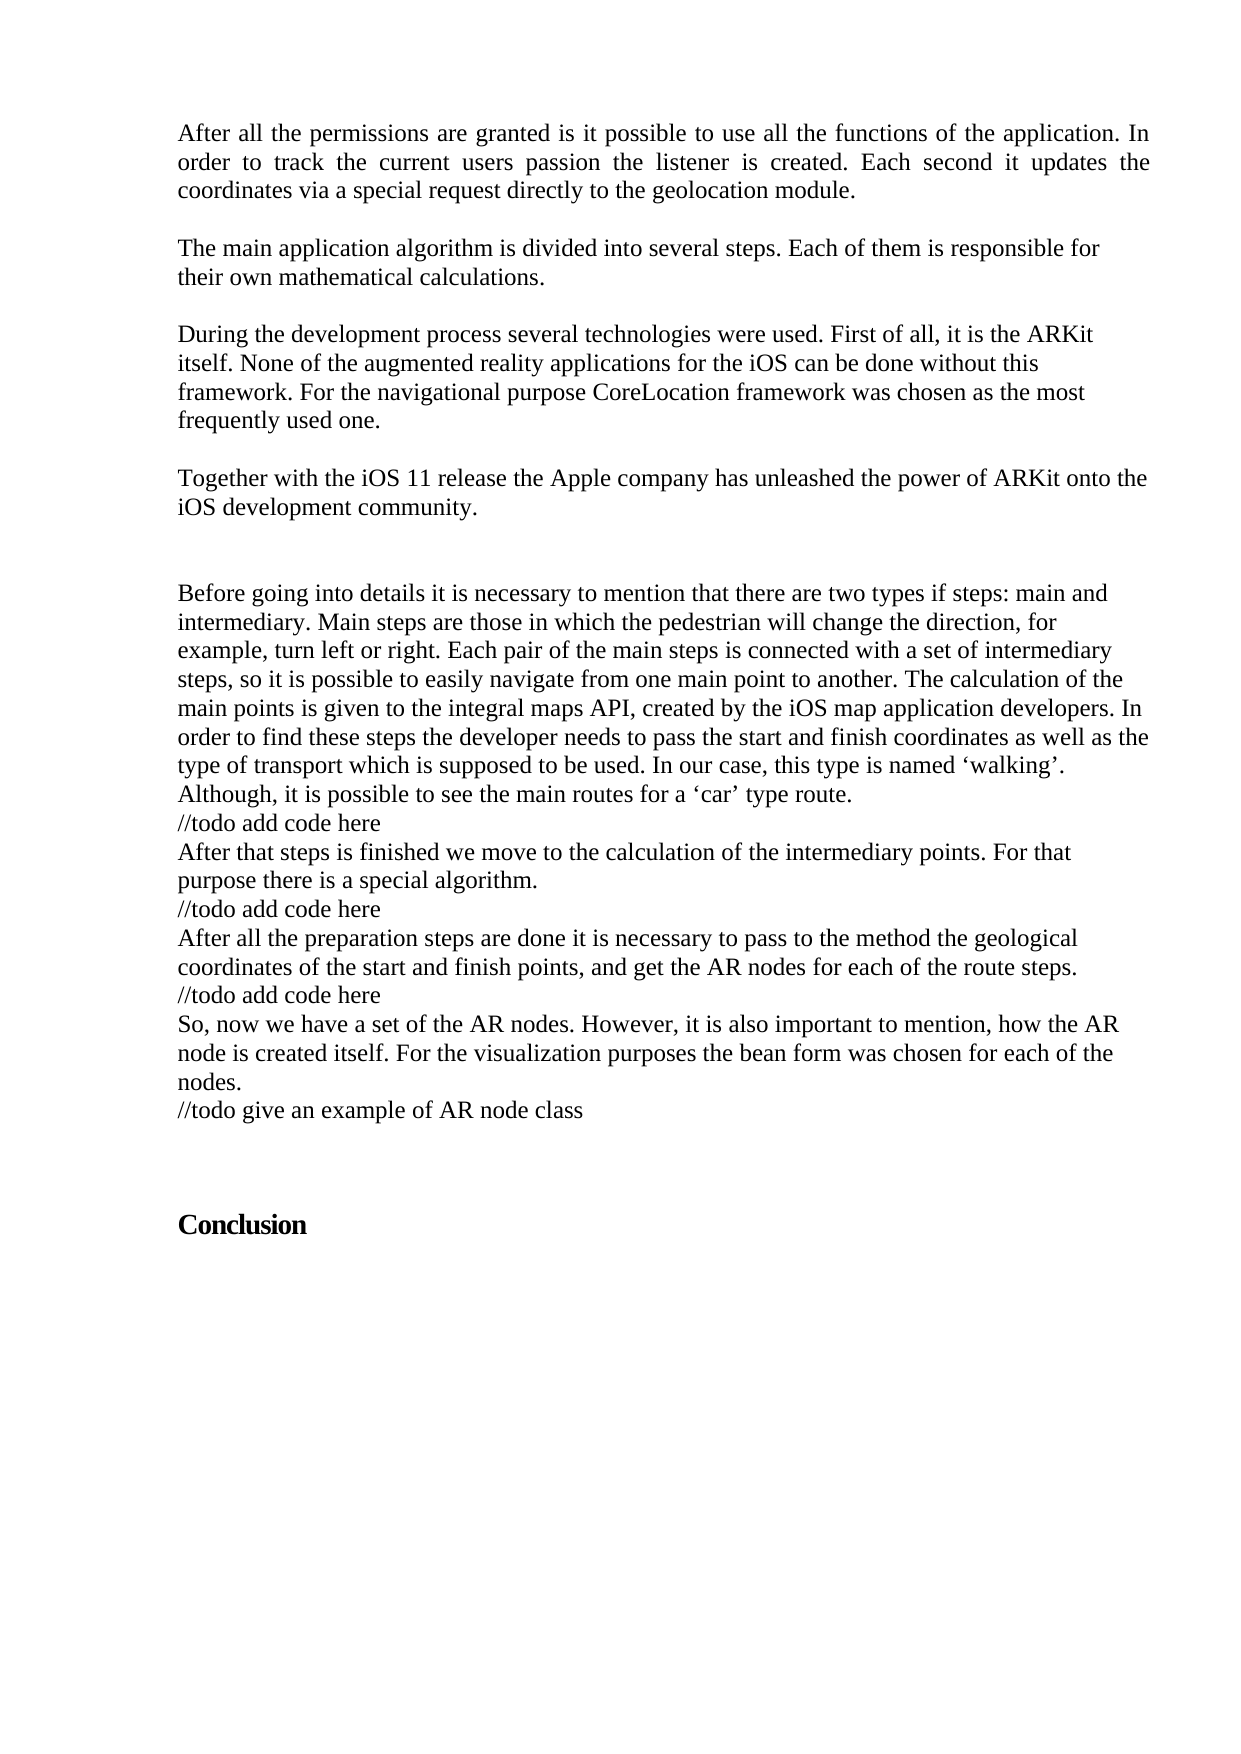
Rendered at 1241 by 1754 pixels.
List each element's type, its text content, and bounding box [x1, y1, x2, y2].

text //todo add code here [177, 808, 1152, 837]
text So, now we have a set of the AR nodes. However, it is also important to mention, how the AR node is created itself. For the visualization purposes the bean form was chosen for each of the nodes. [177, 1009, 1152, 1096]
text //todo give an example of AR node class [177, 1096, 1152, 1124]
text The main application algorithm is divided into several steps. Each of them is responsible for their own mathematical calculations. [177, 233, 1152, 291]
text After all the permissions are granted is it possible to use all the functions of the application. In order to track the current users passion the listener is created. Each second it updates the coordinates via a special request directly to the geolocation module. [177, 118, 1152, 204]
text Before going into details it is necessary to mention that there are two types if steps: main and intermediary. Main steps are those in which the pedestrian will change the direction, for example, turn left or right. Each pair of the main steps is connected with a set of intermediary steps, so it is possible to easily navigate from one main point to another. The calculation of the main points is given to the integral maps API, created by the iOS map application developers. In order to find these steps the developer needs to pass the start and finish coordinates as well as the type of transport which is supposed to be used. In our case, this type is named ‘walking’. Although, it is possible to see the main routes for a ‘car’ type route. [177, 578, 1152, 808]
text After all the preparation steps are done it is necessary to pass to the method the geological coordinates of the start and finish points, and get the AR nodes for each of the route steps. [177, 923, 1152, 981]
text //todo add code here [177, 981, 1152, 1009]
text After that steps is finished we move to the calculation of the intermediary points. For that purpose there is a special algorithm. [177, 837, 1152, 894]
title Conclusion [177, 1207, 1152, 1240]
text //todo add code here [177, 894, 1152, 923]
text Together with the iOS 11 release the Apple company has unleashed the power of ARKit onto the iOS development community. [177, 463, 1152, 521]
text During the development process several technologies were used. First of all, it is the ARKit itself. None of the augmented reality applications for the iOS can be done without this framework. For the navigational purpose CoreLocation framework was chosen as the most frequently used one. [177, 319, 1152, 434]
